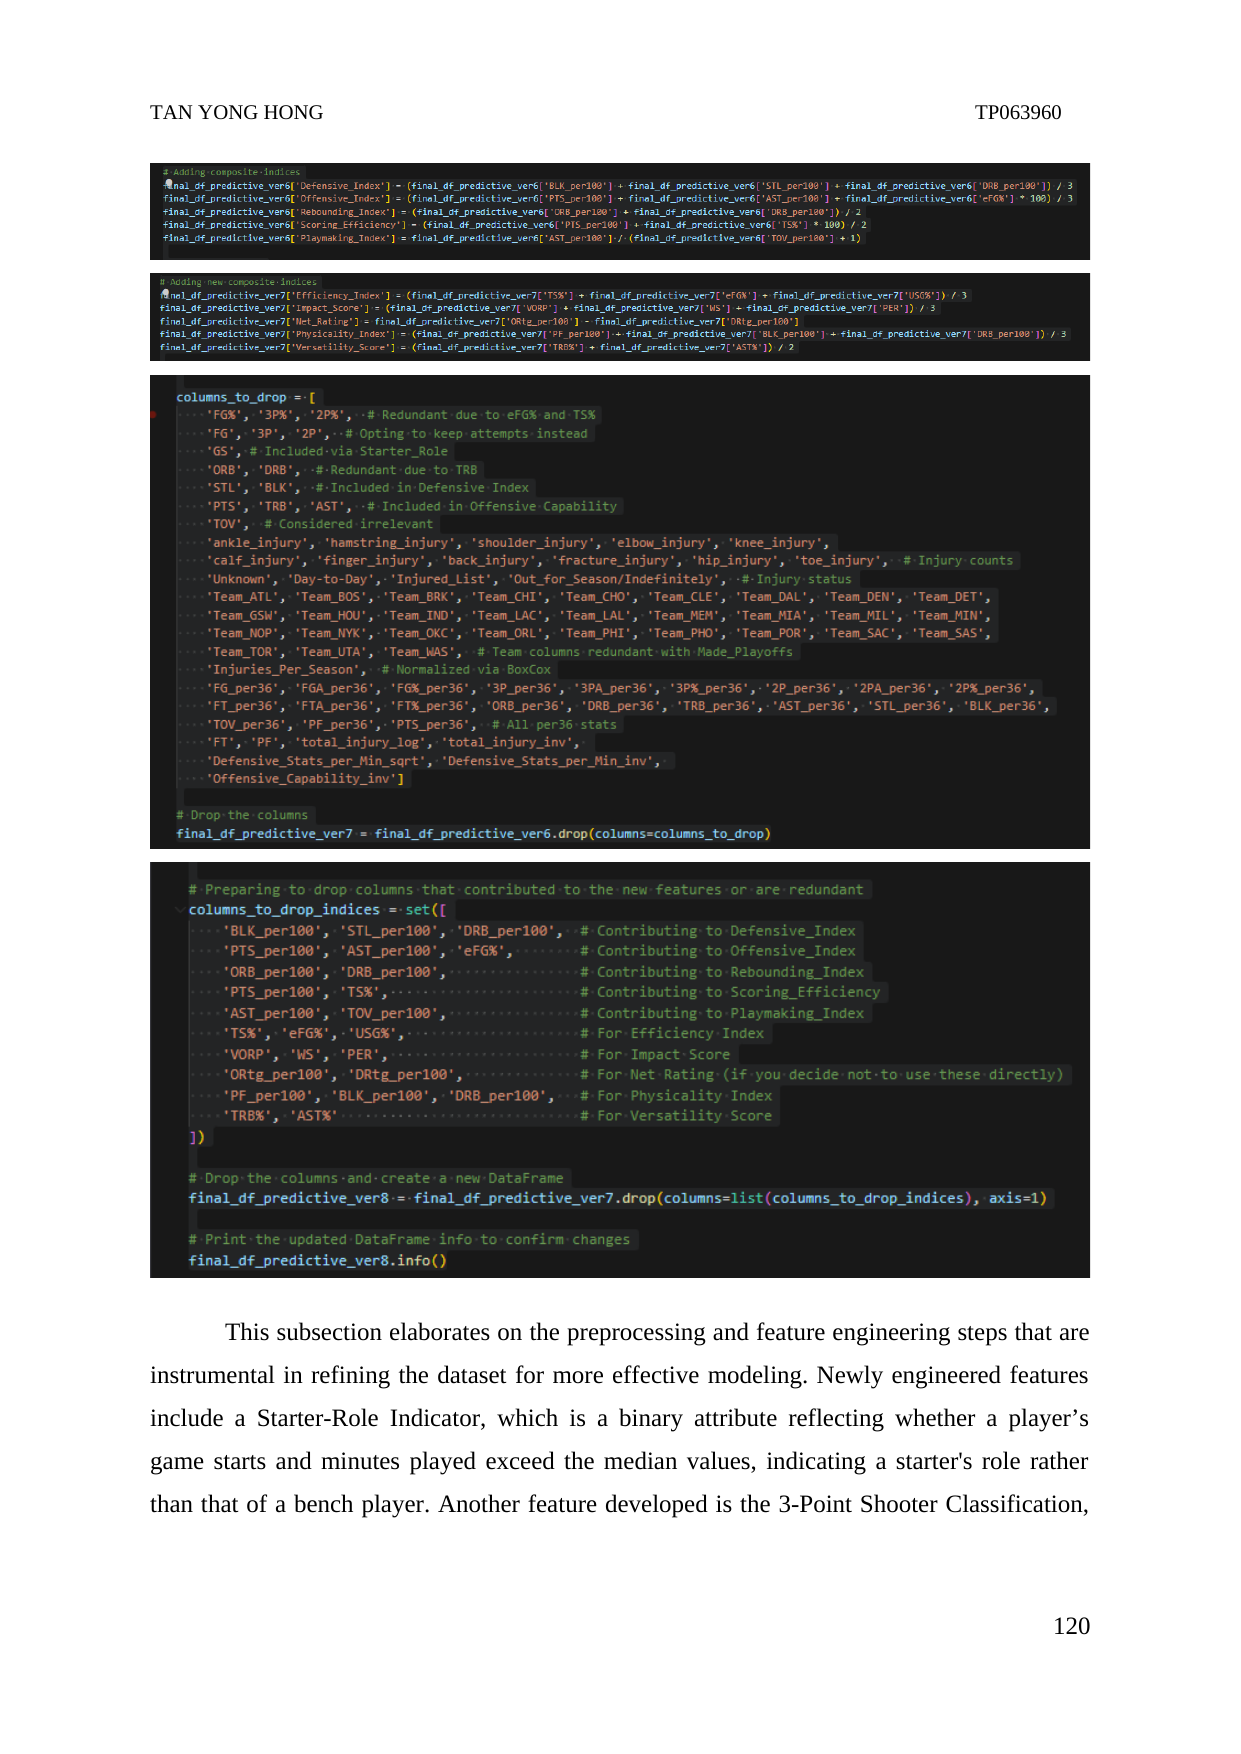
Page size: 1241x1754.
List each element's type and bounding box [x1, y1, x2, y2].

picture [150, 862, 1091, 1278]
picture [150, 375, 1091, 849]
picture [150, 163, 1091, 260]
picture [150, 273, 1091, 361]
text [150, 1317, 1090, 1518]
